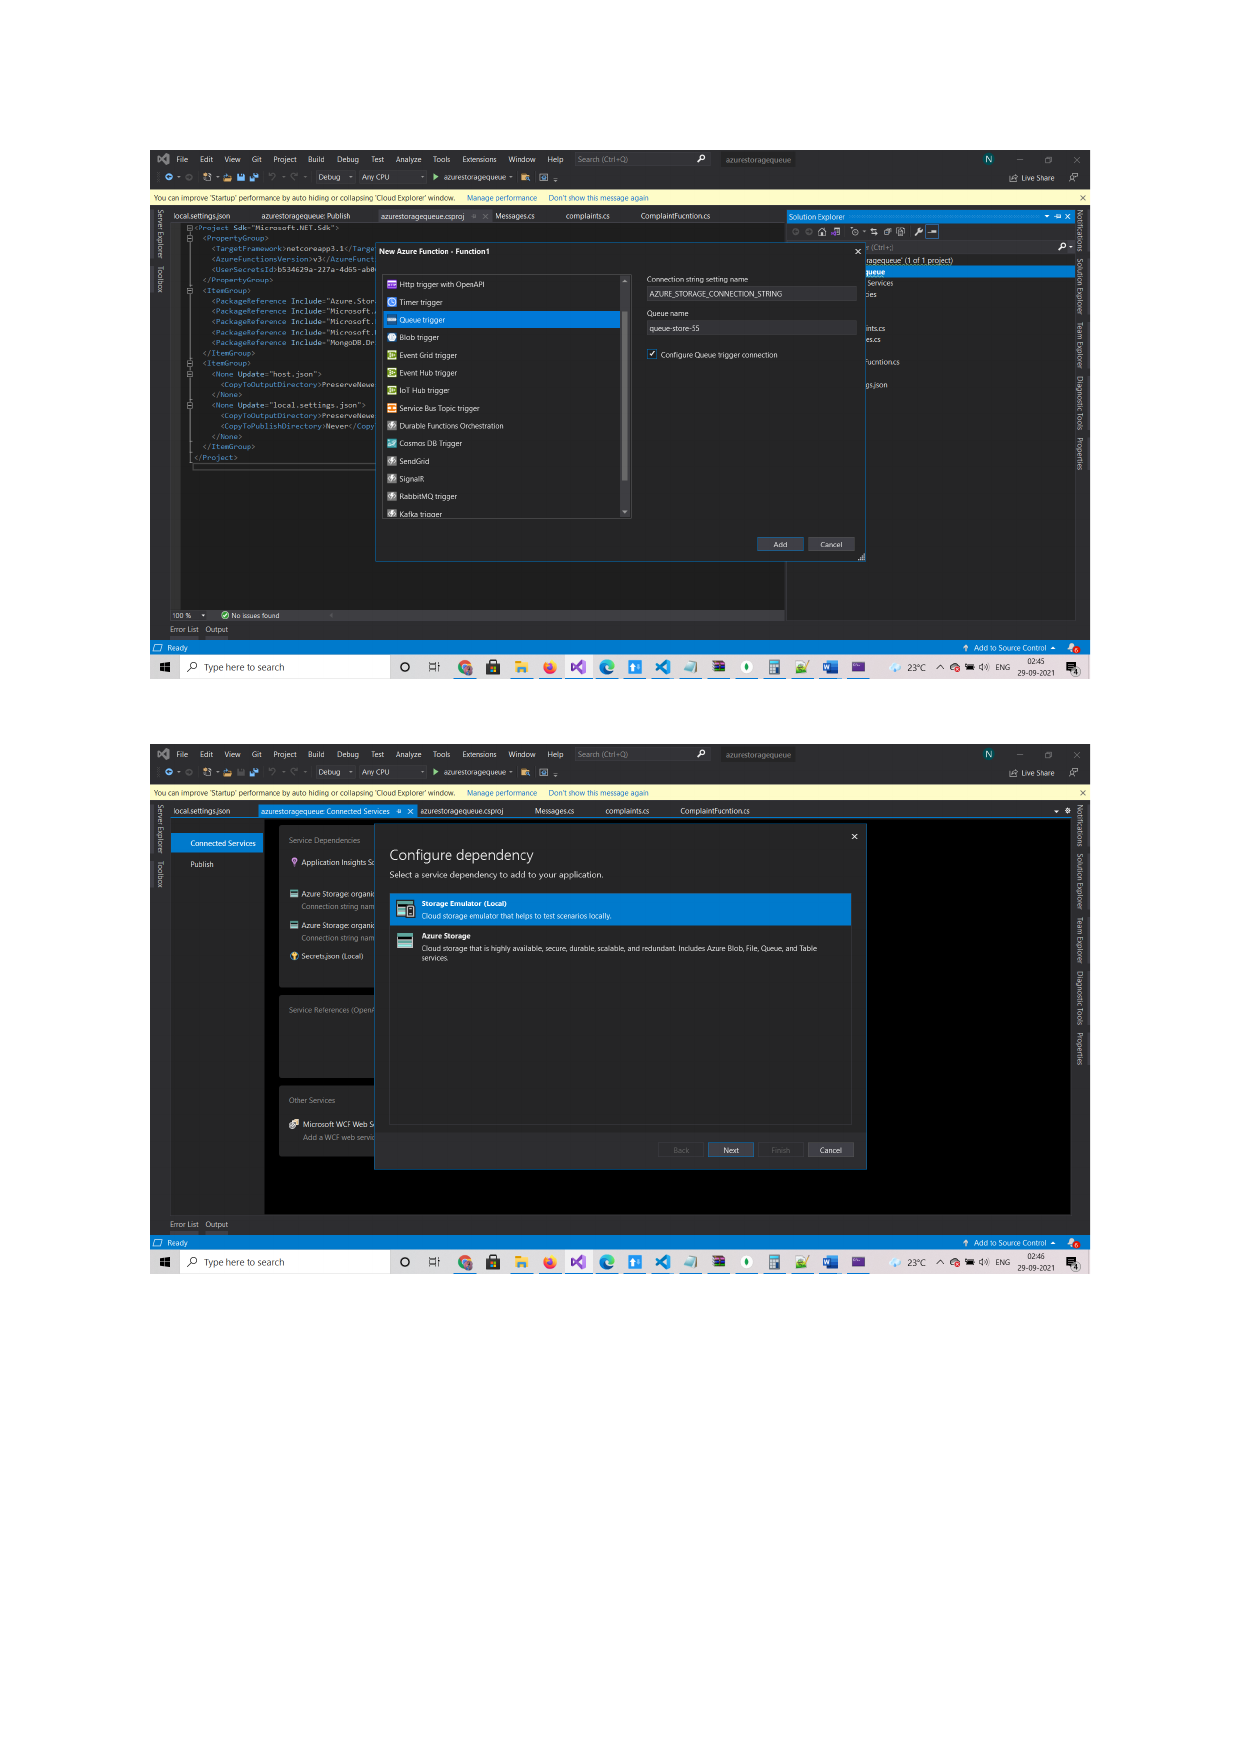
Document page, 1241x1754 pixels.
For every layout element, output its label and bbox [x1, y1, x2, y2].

picture [150, 150, 1091, 679]
picture [150, 744, 1091, 1274]
